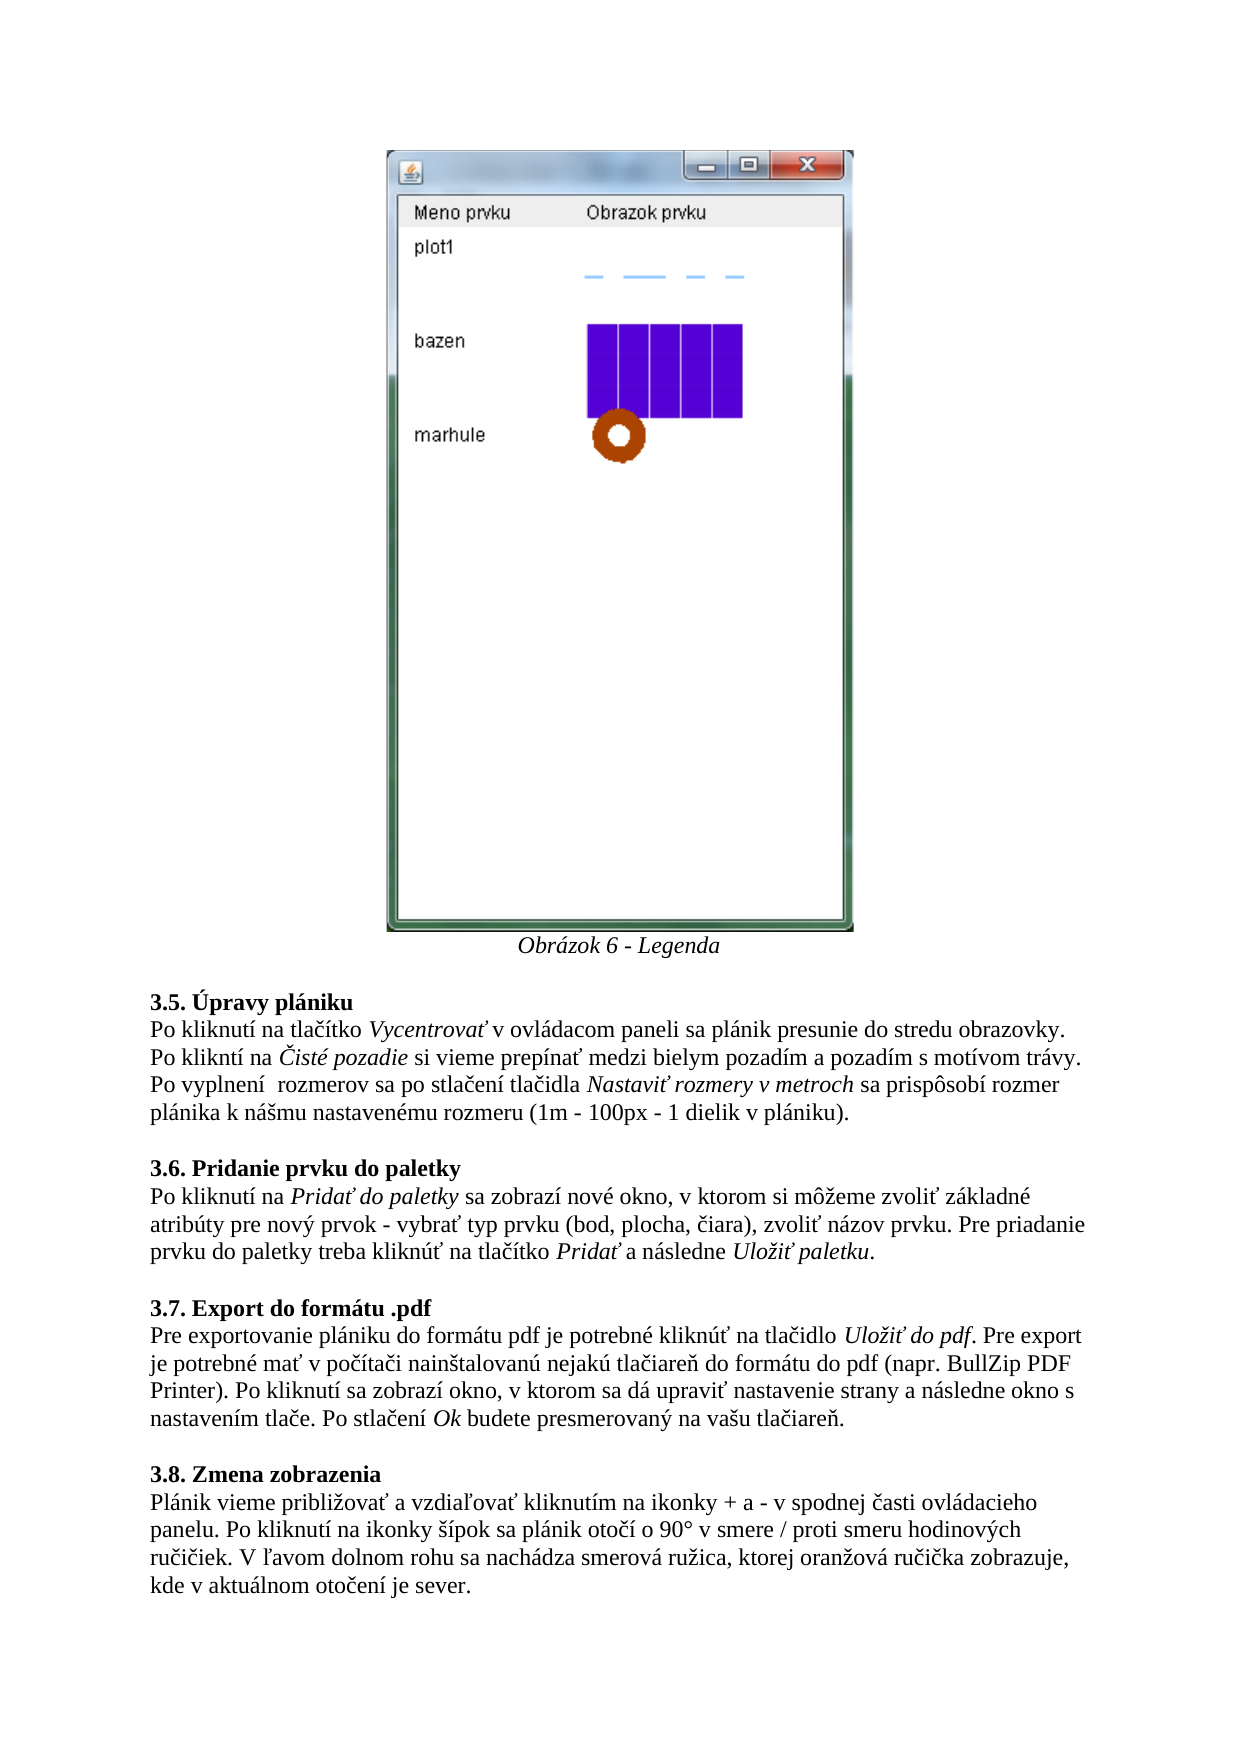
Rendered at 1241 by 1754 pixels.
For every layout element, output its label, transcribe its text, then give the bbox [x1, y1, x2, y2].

picture [386, 150, 854, 932]
text 3.5. Úpravy plániku [150, 988, 1090, 1015]
text 3.6. Pridanie prvku do paletky Po kliknutí na Pridať do paletky sa zobrazí nové okno, v ktorom si môžeme zvoliť základné atribúty pre nový prvok - vybrať typ prvku (bod, plocha, čiara), zvoliť názov prvku. Pre priadanie prvku do paletky treba kliknúť na tlačítko Pridať a následne Uložiť paletku. [150, 1154, 1090, 1265]
text Po kliknutí na tlačítko Vycentrovať v ovládacom paneli sa plánik presunie do stredu obrazovky. Po klikntí na Čisté pozadie si vieme prepínať medzi bielym pozadím a pozadím s motívom trávy. Po vyplnení rozmerov sa po stlačení tlačidla Nastaviť rozmery v metroch sa prispôsobí rozmer plánika k nášmu nastavenému rozmeru (1m - 100px - 1 dielik v plániku). [150, 1015, 1090, 1126]
text 3.8. Zmena zobrazenia Plánik vieme približovať a vzdiaľovať kliknutím na ikonky + a - v spodnej časti ovládacieho panelu. Po kliknutí na ikonky šípok sa plánik otočí o 90° v smere / proti smeru hodinových ručičiek. V ľavom dolnom rohu sa nachádza smerová ružica, ktorej oranžová ručička zobrazuje, kde v aktuálnom otočení je sever. [150, 1460, 1090, 1598]
text 3.7. Export do formátu .pdf Pre exportovanie plániku do formátu pdf je potrebné kliknúť na tlačidlo Uložiť do pdf. Pre export je potrebné mať v počítači nainštalovanú nejakú tlačiareň do formátu do pdf (napr. BullZip PDF Printer). Po kliknutí sa zobrazí okno, v ktorom sa dá upraviť nastavenie strany a následne okno s nastavením tlače. Po stlačení Ok budete presmerovaný na vašu tlačiareň. [150, 1293, 1090, 1432]
text Obrázok 6 - Legenda [150, 931, 1090, 959]
